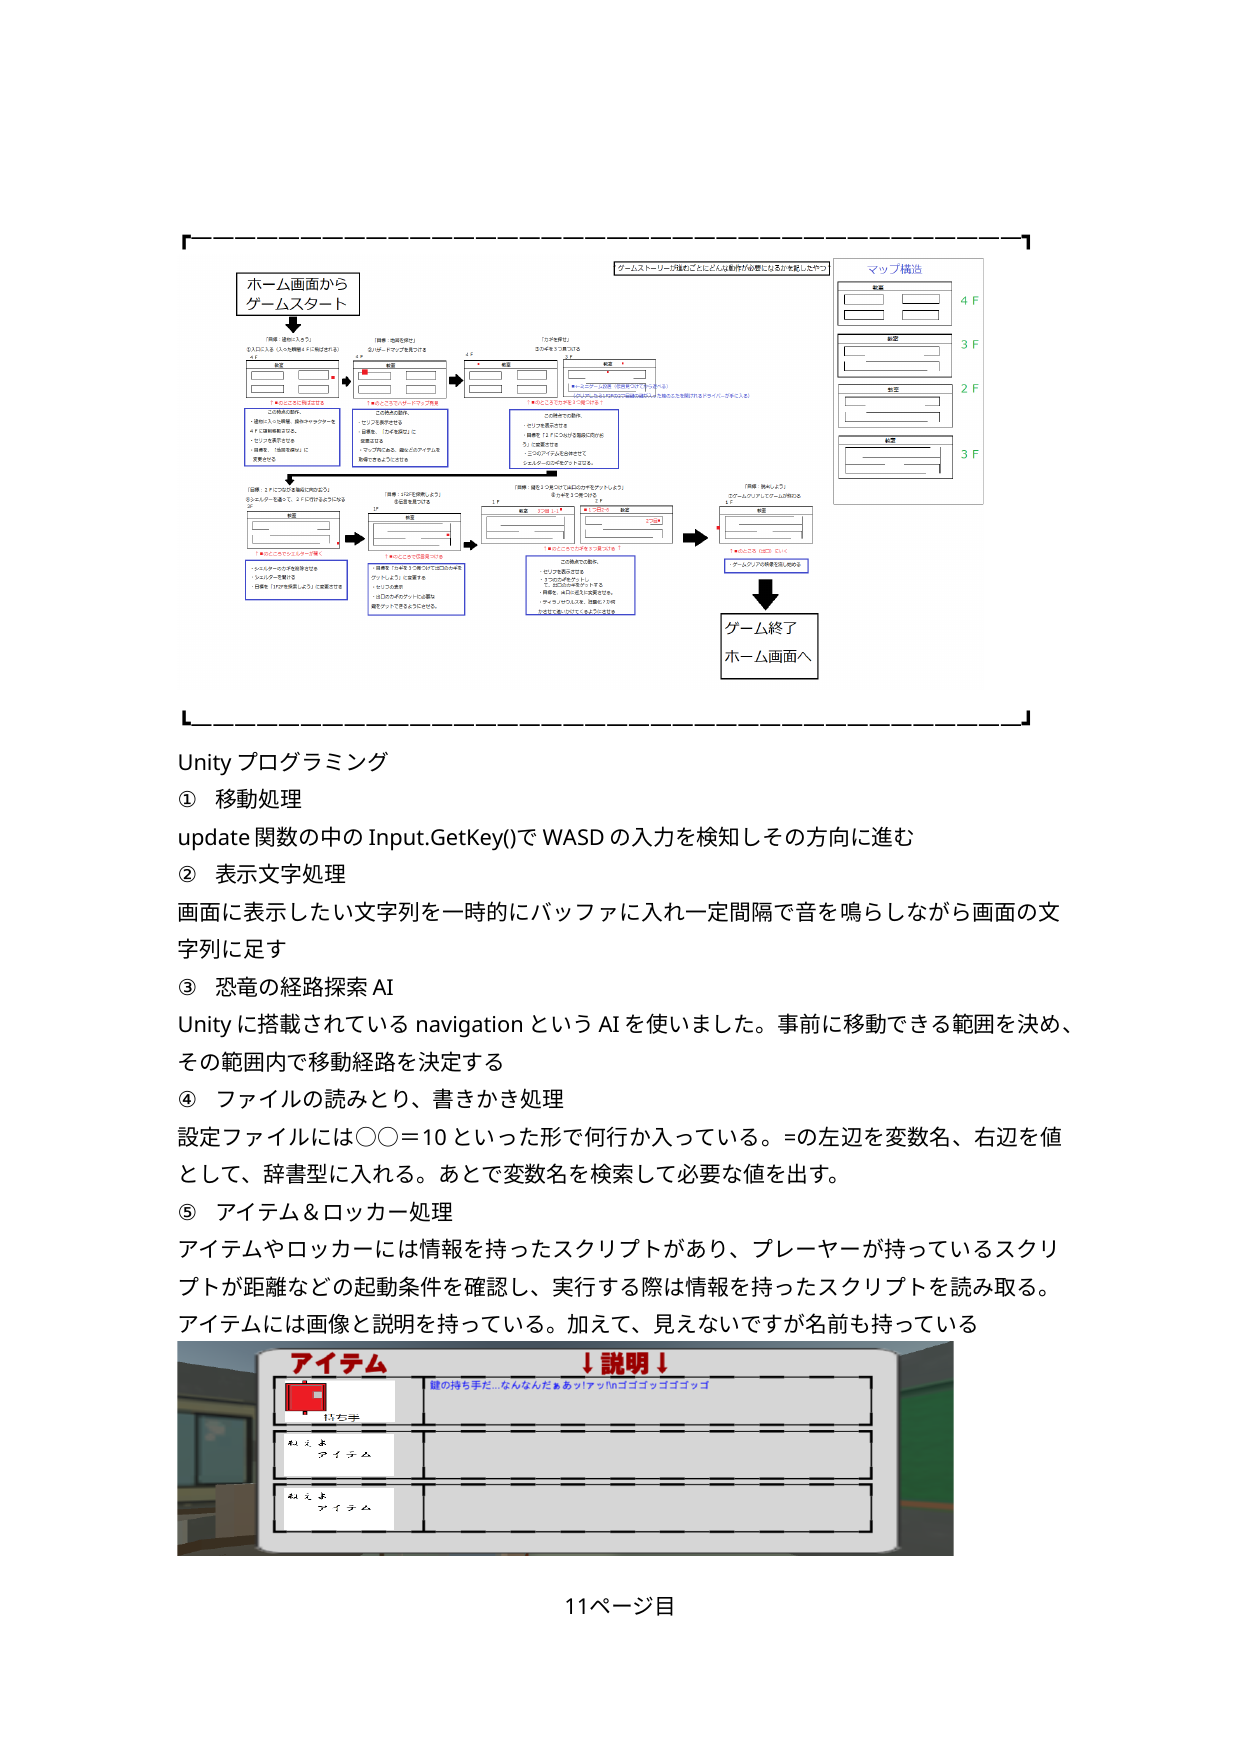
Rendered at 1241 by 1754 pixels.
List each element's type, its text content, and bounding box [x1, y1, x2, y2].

text アイテムやロッカーには情報を持ったスクリプトがあり、プレーヤーが持っているスクリプトが距離などの起動条件を確認し、実行する際は情報を持ったスクリプトを読み取る。アイテムには画像と説明を持っている。加えて、見えないですが名前も持っている [177, 1229, 1063, 1342]
text 設定ファイルには○○＝10といった形で何行か入っている。=の左辺を変数名、右辺を値として、辞書型に入れる。あとで変数名を検索して必要な値を出す。 [177, 1117, 1063, 1192]
picture [177, 1341, 954, 1556]
list 移動処理 [177, 779, 1063, 817]
picture [177, 254, 984, 690]
text Unityプログラミング [177, 742, 1063, 779]
list 表示文字処理 [177, 854, 1063, 892]
list 恐竜の経路探索AI [177, 967, 1063, 1004]
text update関数の中のInput.GetKey()でWASDの入力を検知しその方向に進む [177, 817, 1063, 854]
text ┏――――――――――――――――――――――――――――――――――――――┓ [177, 217, 1063, 254]
text ┗――――――――――――――――――――――――――――――――――――――┛ [177, 704, 1063, 742]
list ファイルの読みとり、書きかき処理 [177, 1079, 1063, 1117]
text Unityに搭載されているnavigationというAIを使いました。事前に移動できる範囲を決め、その範囲内で移動経路を決定する [177, 1004, 1063, 1079]
text 画面に表示したい文字列を一時的にバッファに入れ一定間隔で音を鳴らしながら画面の文字列に足す [177, 892, 1063, 967]
list アイテム＆ロッカー処理 [177, 1192, 1063, 1229]
